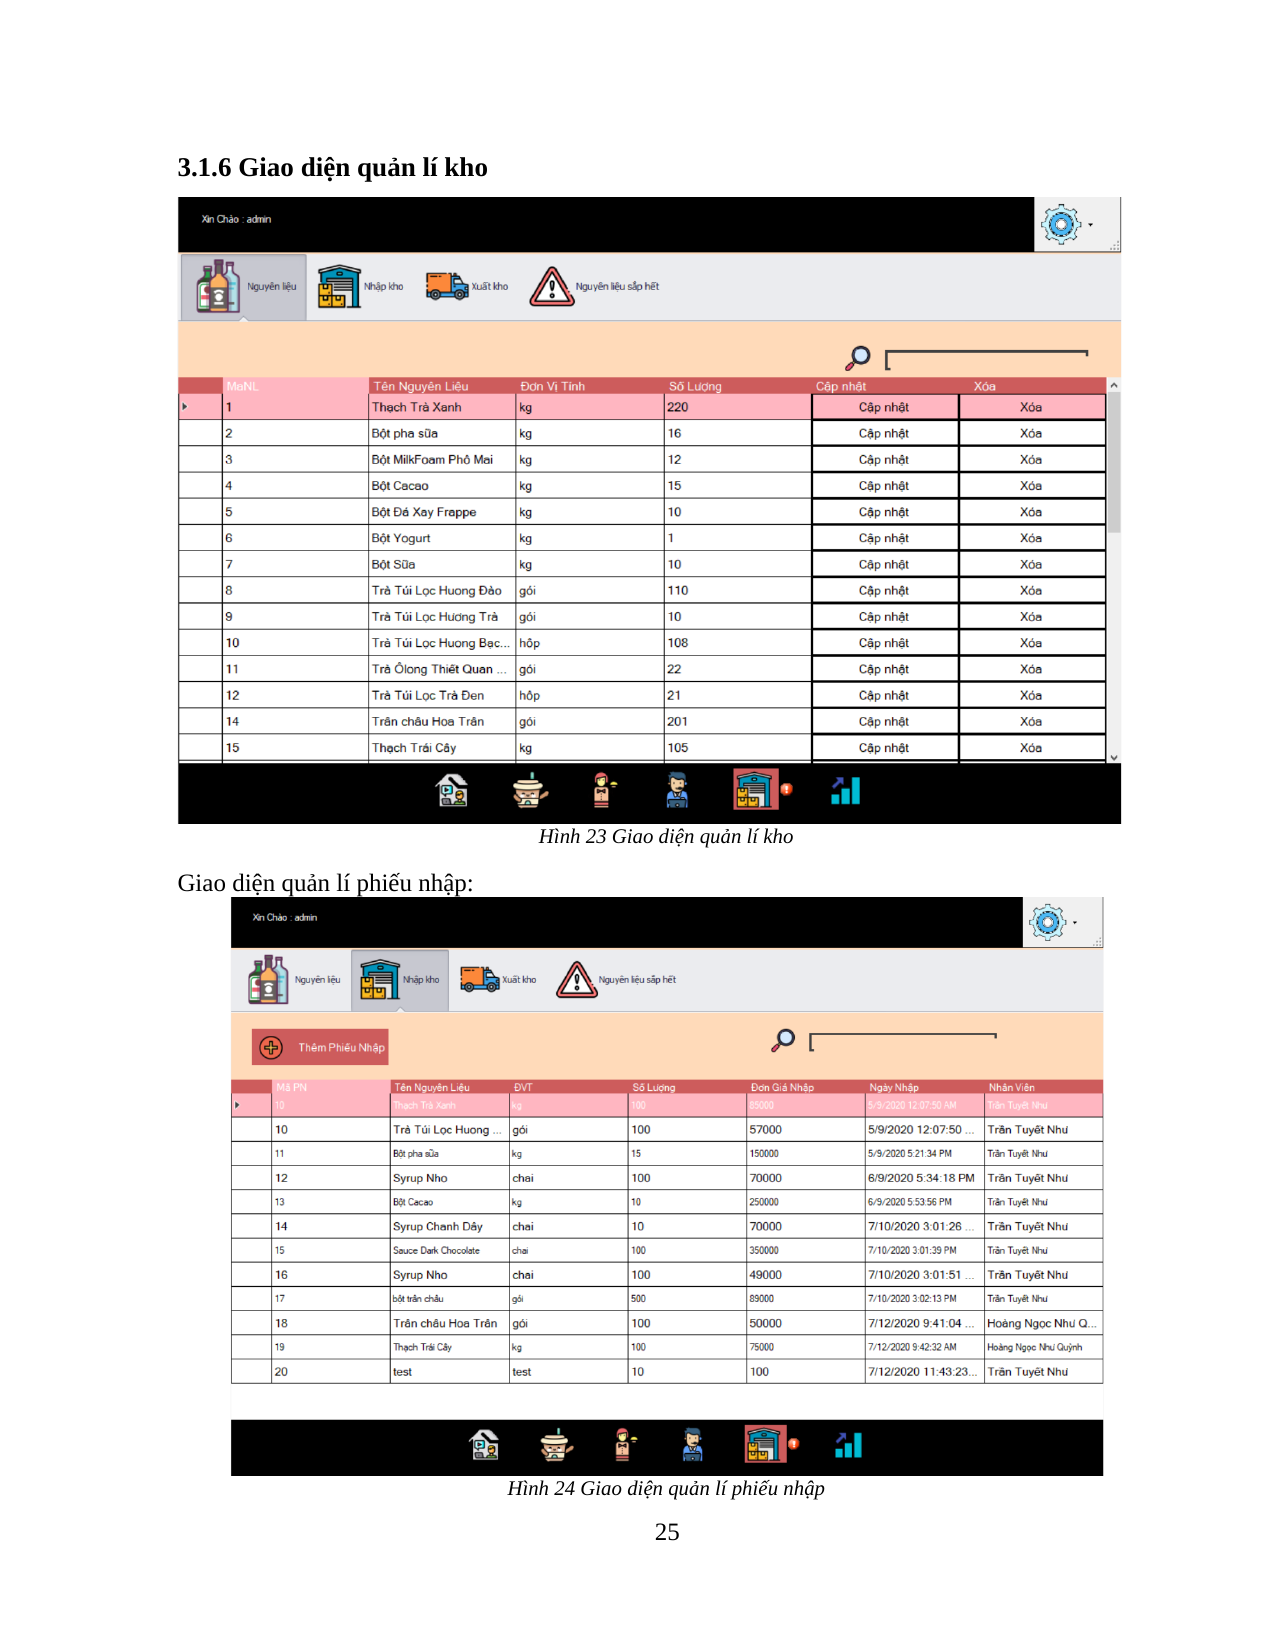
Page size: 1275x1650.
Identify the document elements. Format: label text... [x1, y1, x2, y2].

text Giao diện quản lí phiếu nhập: [177, 868, 1157, 897]
picture [230, 897, 1104, 1476]
picture [177, 197, 1122, 824]
subtitle 3.1.6 Giao diện quản lí kho [177, 151, 1157, 182]
